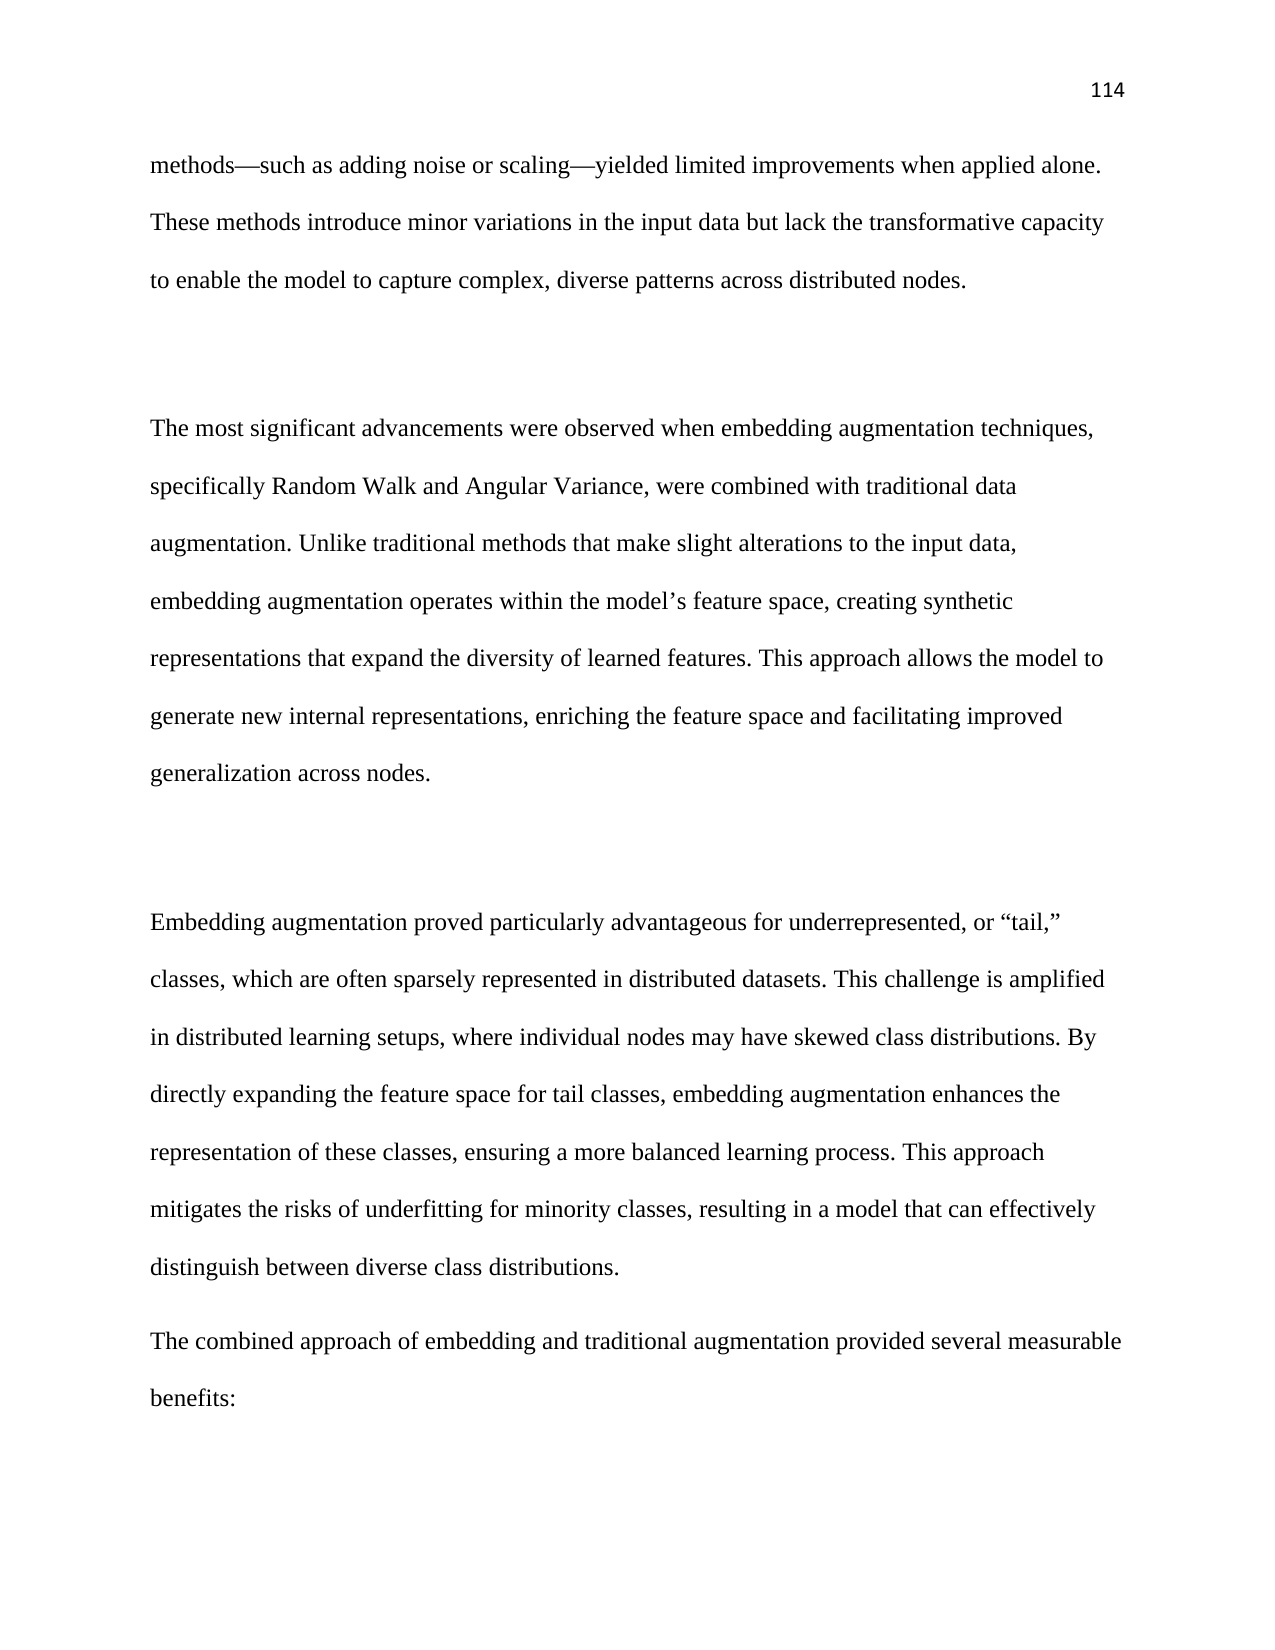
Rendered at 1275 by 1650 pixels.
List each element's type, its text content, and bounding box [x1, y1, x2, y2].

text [150, 150, 1125, 294]
text Embedding augmentation proved particularly advantageous for underrepresented, or “tail,” classes, which are often sparsely represented in distributed datasets. This challenge is amplified in distributed learning setups, where individual nodes may have skewed class distributions. By directly expanding the feature space for tail classes, embedding augmentation enhances the representation of these classes, ensuring a more balanced learning process. This approach mitigates the risks of underfitting for minority classes, resulting in a model that can effectively distinguish between diverse class distributions. [150, 907, 1125, 1280]
text The combined approach of embedding and traditional augmentation provided several measurable benefits: [150, 1326, 1125, 1412]
text The most significant advancements were observed when embedding augmentation techniques, specifically Random Walk and Angular Variance, were combined with traditional data augmentation. Unlike traditional methods that make slight alterations to the input data, embedding augmentation operates within the model’s feature space, creating synthetic representations that expand the diversity of learned features. This approach allows the model to generate new internal representations, enriching the feature space and facilitating improved generalization across nodes. [150, 413, 1125, 787]
